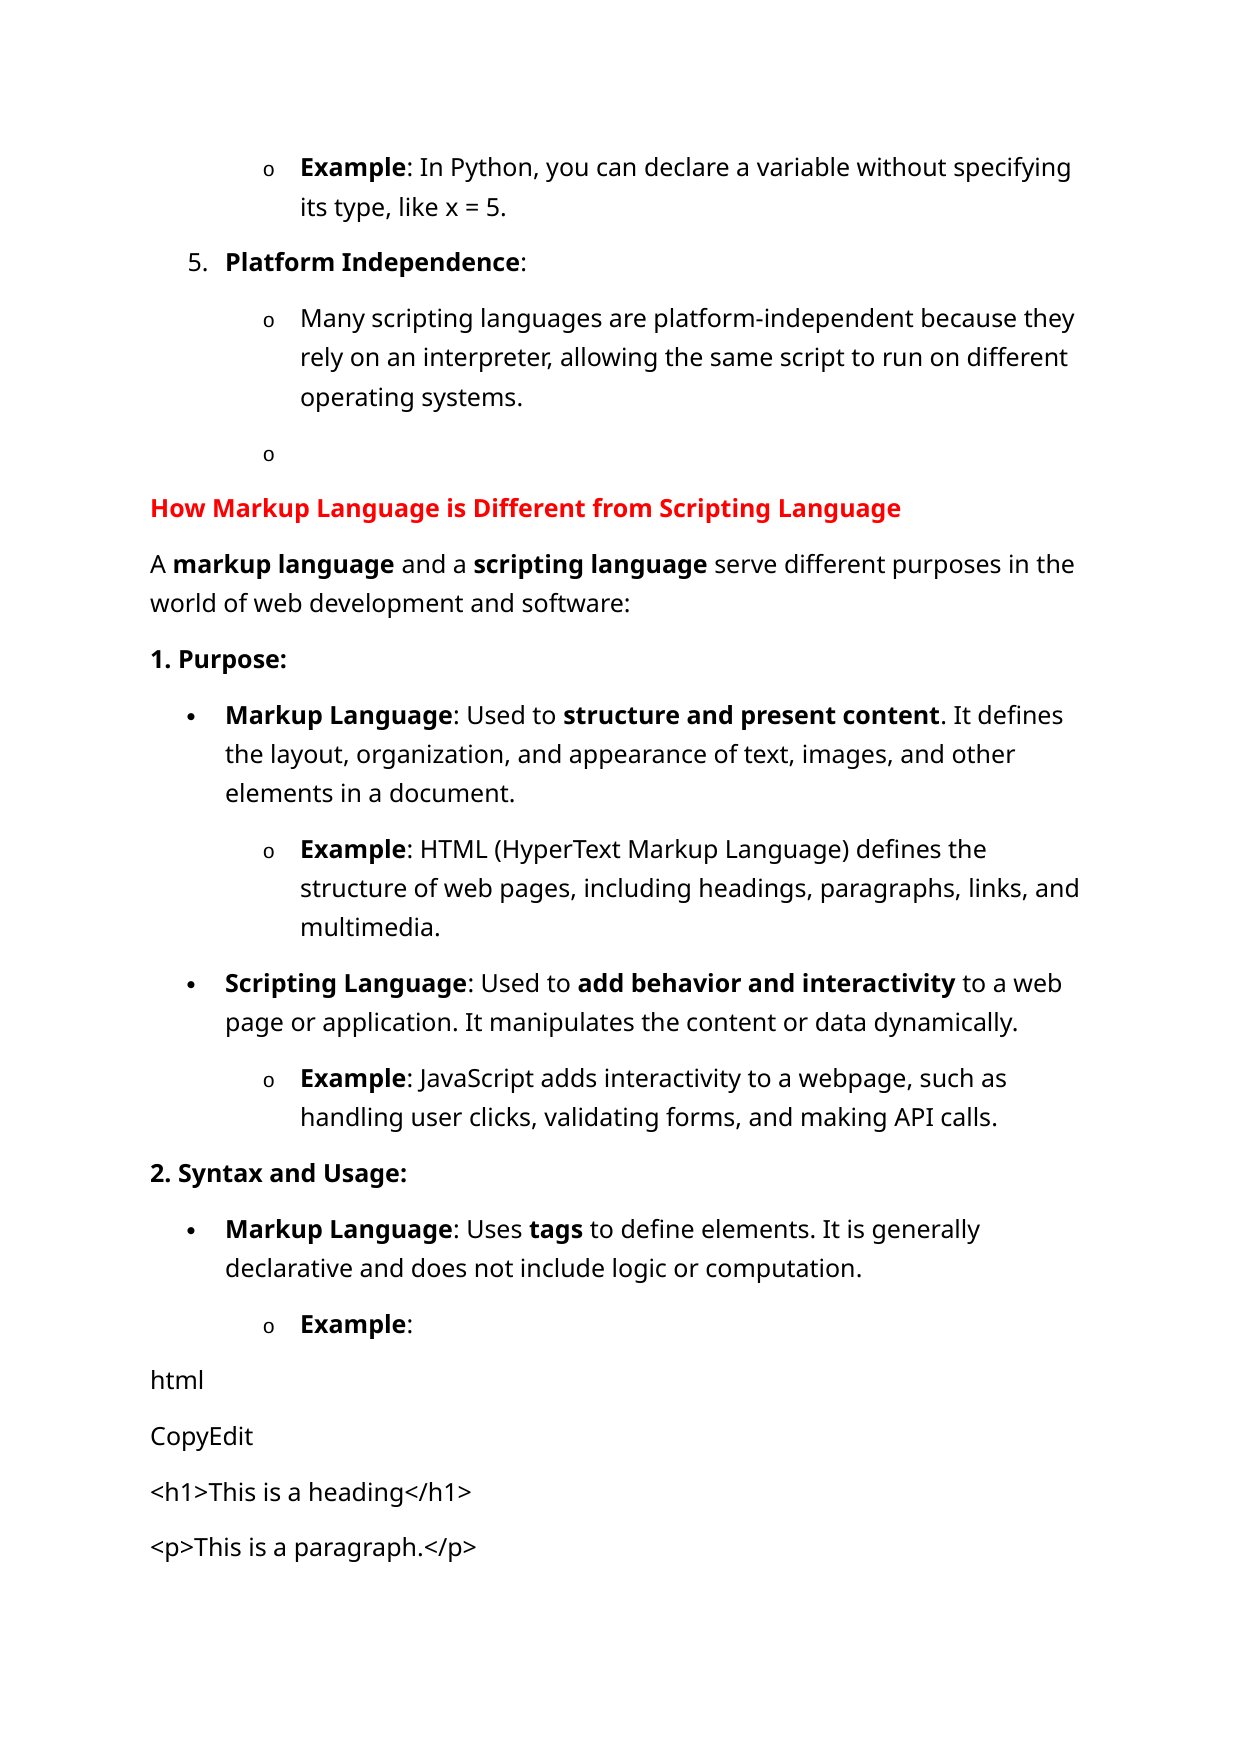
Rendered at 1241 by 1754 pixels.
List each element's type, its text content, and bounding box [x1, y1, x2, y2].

text CopyEdit [150, 1418, 1090, 1452]
list Markup Language: Uses tags to define elements. It is generally declarative and does not include logic or computation. [187, 1212, 1090, 1285]
list Example: In Python, you can declare a variable without specifying its type, like x = 5. [262, 150, 1090, 223]
list Scripting Language: Used to add behavior and interactivity to a web page or application. It manipulates the content or data dynamically. [187, 966, 1090, 1039]
text <h1>This is a heading</h1> [150, 1474, 1090, 1508]
text How Markup Language is Different from Scripting Language [150, 491, 1090, 525]
list Example: JavaScript adds interactivity to a webpage, such as handling user clicks, validating forms, and making API calls. [262, 1061, 1090, 1134]
text 1. Purpose: [150, 642, 1090, 676]
text <p>This is a paragraph.</p> [150, 1530, 1090, 1564]
list Example: [262, 1307, 1090, 1341]
text 2. Syntax and Usage: [150, 1156, 1090, 1190]
list Markup Language: Used to structure and present content. It defines the layout, organization, and appearance of text, images, and other elements in a document. [187, 697, 1090, 810]
list Example: HTML (HyperText Markup Language) defines the structure of web pages, including headings, paragraphs, links, and multimedia. [262, 832, 1090, 944]
list Many scripting languages are platform-independent because they rely on an interpreter, allowing the same script to run on different operating systems. [262, 301, 1090, 413]
text A markup language and a scripting language serve different purposes in the world of web development and software: [150, 547, 1090, 620]
list Platform Independence: [187, 245, 1090, 279]
text html [150, 1362, 1090, 1397]
